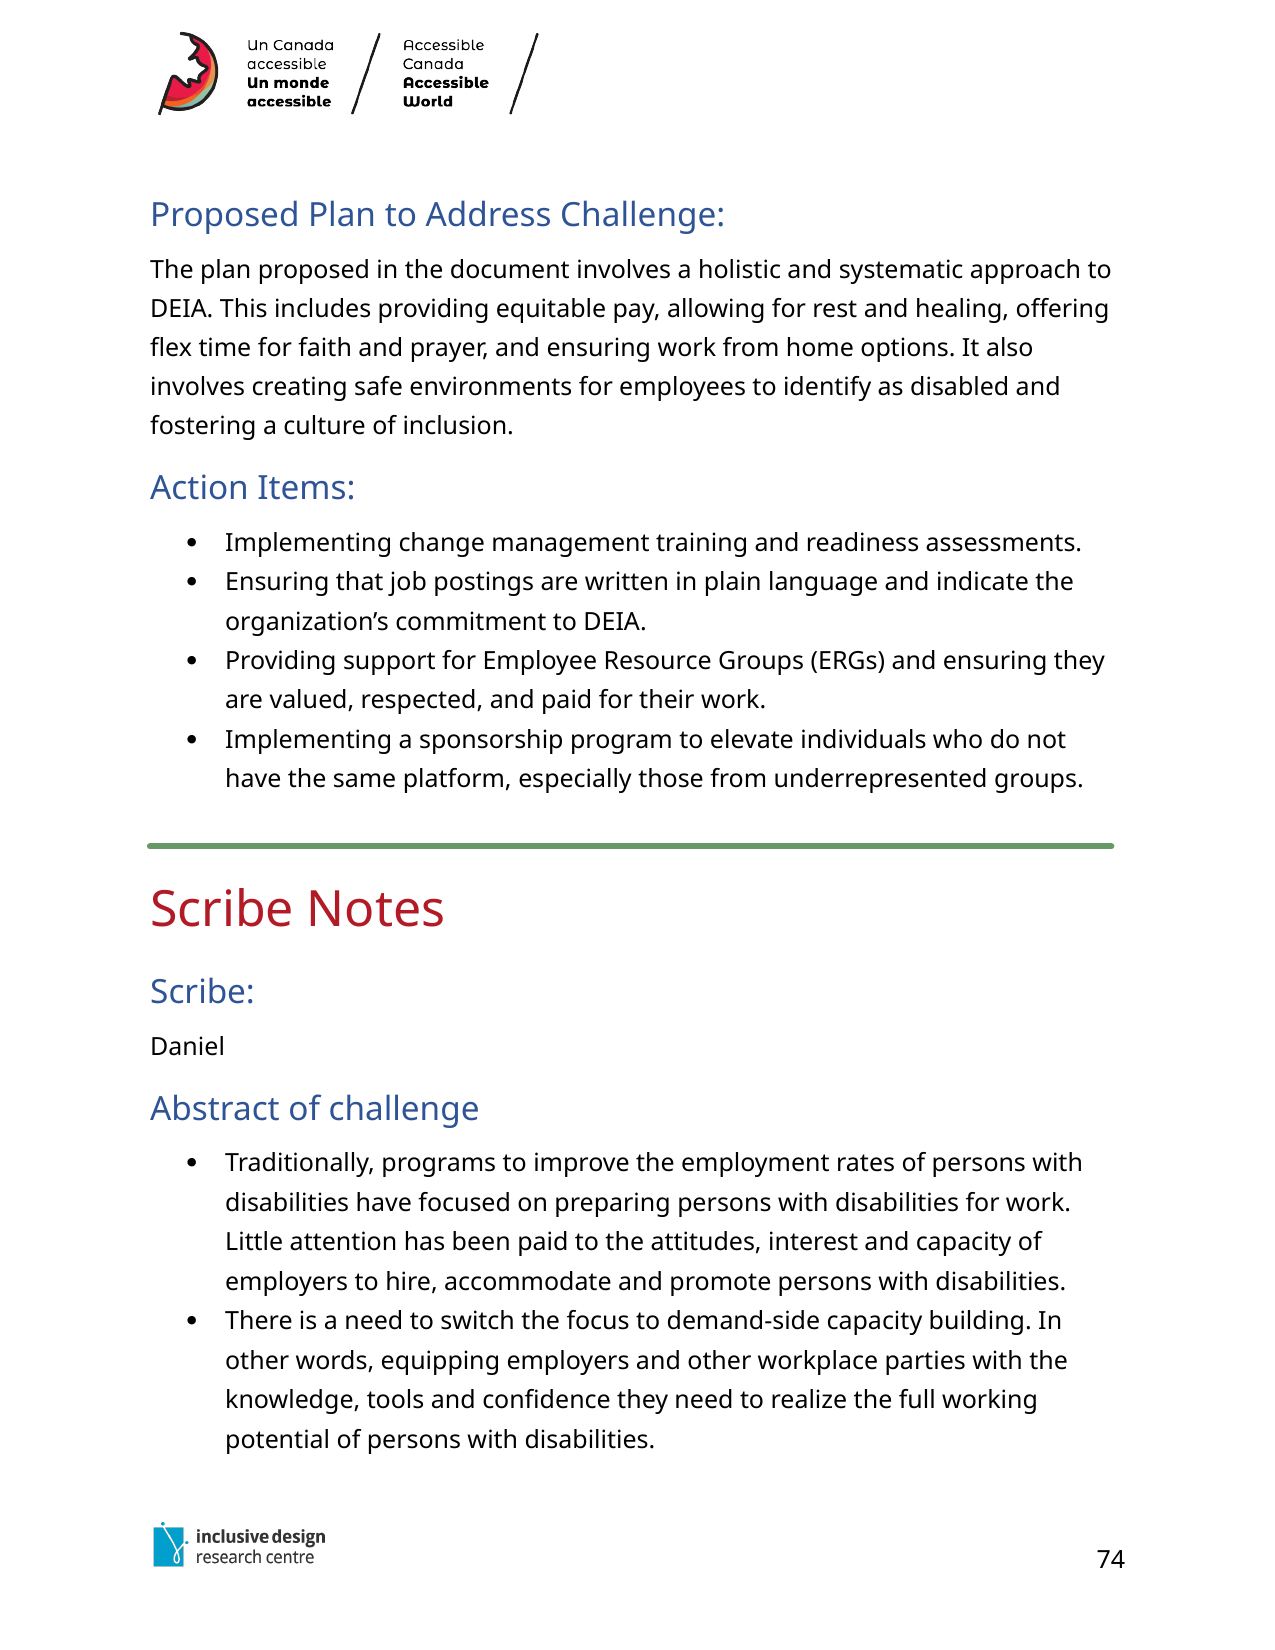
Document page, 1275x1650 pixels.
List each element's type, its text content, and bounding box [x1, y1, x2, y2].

text Proposed Plan to Address Challenge: [150, 191, 1125, 236]
picture [150, 1520, 340, 1583]
list Ensuring that job postings are written in plain language and indicate the organization’s commitment to DEIA. [187, 564, 1125, 637]
list Implementing a sponsorship program to elevate individuals who do not have the same platform, especially those from underrepresented groups. [187, 722, 1125, 795]
text Action Items: [150, 464, 1125, 509]
picture [150, 24, 546, 123]
text Scribe Notes [150, 873, 1125, 941]
list Implementing change management training and readiness assessments. [187, 524, 1125, 558]
text The plan proposed in the document involves a holistic and systematic approach to DEIA. This includes providing equitable pay, allowing for rest and healing, offering flex time for faith and prayer, and ensuring work from home options. It also involves creating safe environments for employees to identify as disabled and fostering a culture of inclusion. [150, 251, 1125, 442]
list There is a need to switch the focus to demand-side capacity building. In other words, equipping employers and other workplace parties with the knowledge, tools and confidence they need to realize the full working potential of persons with disabilities. [187, 1303, 1125, 1455]
text Daniel [150, 1029, 1125, 1063]
list Providing support for Employee Resource Groups (ERGs) and ensuring they are valued, respected, and paid for their work. [187, 643, 1125, 716]
list Traditionally, programs to improve the employment rates of persons with disabilities have focused on preparing persons with disabilities for work. Little attention has been paid to the attitudes, interest and capacity of employers to hire, accommodate and promote persons with disabilities. [187, 1145, 1125, 1297]
text Abstract of challenge [150, 1084, 1125, 1130]
subtitle Scribe: [150, 968, 1125, 1013]
